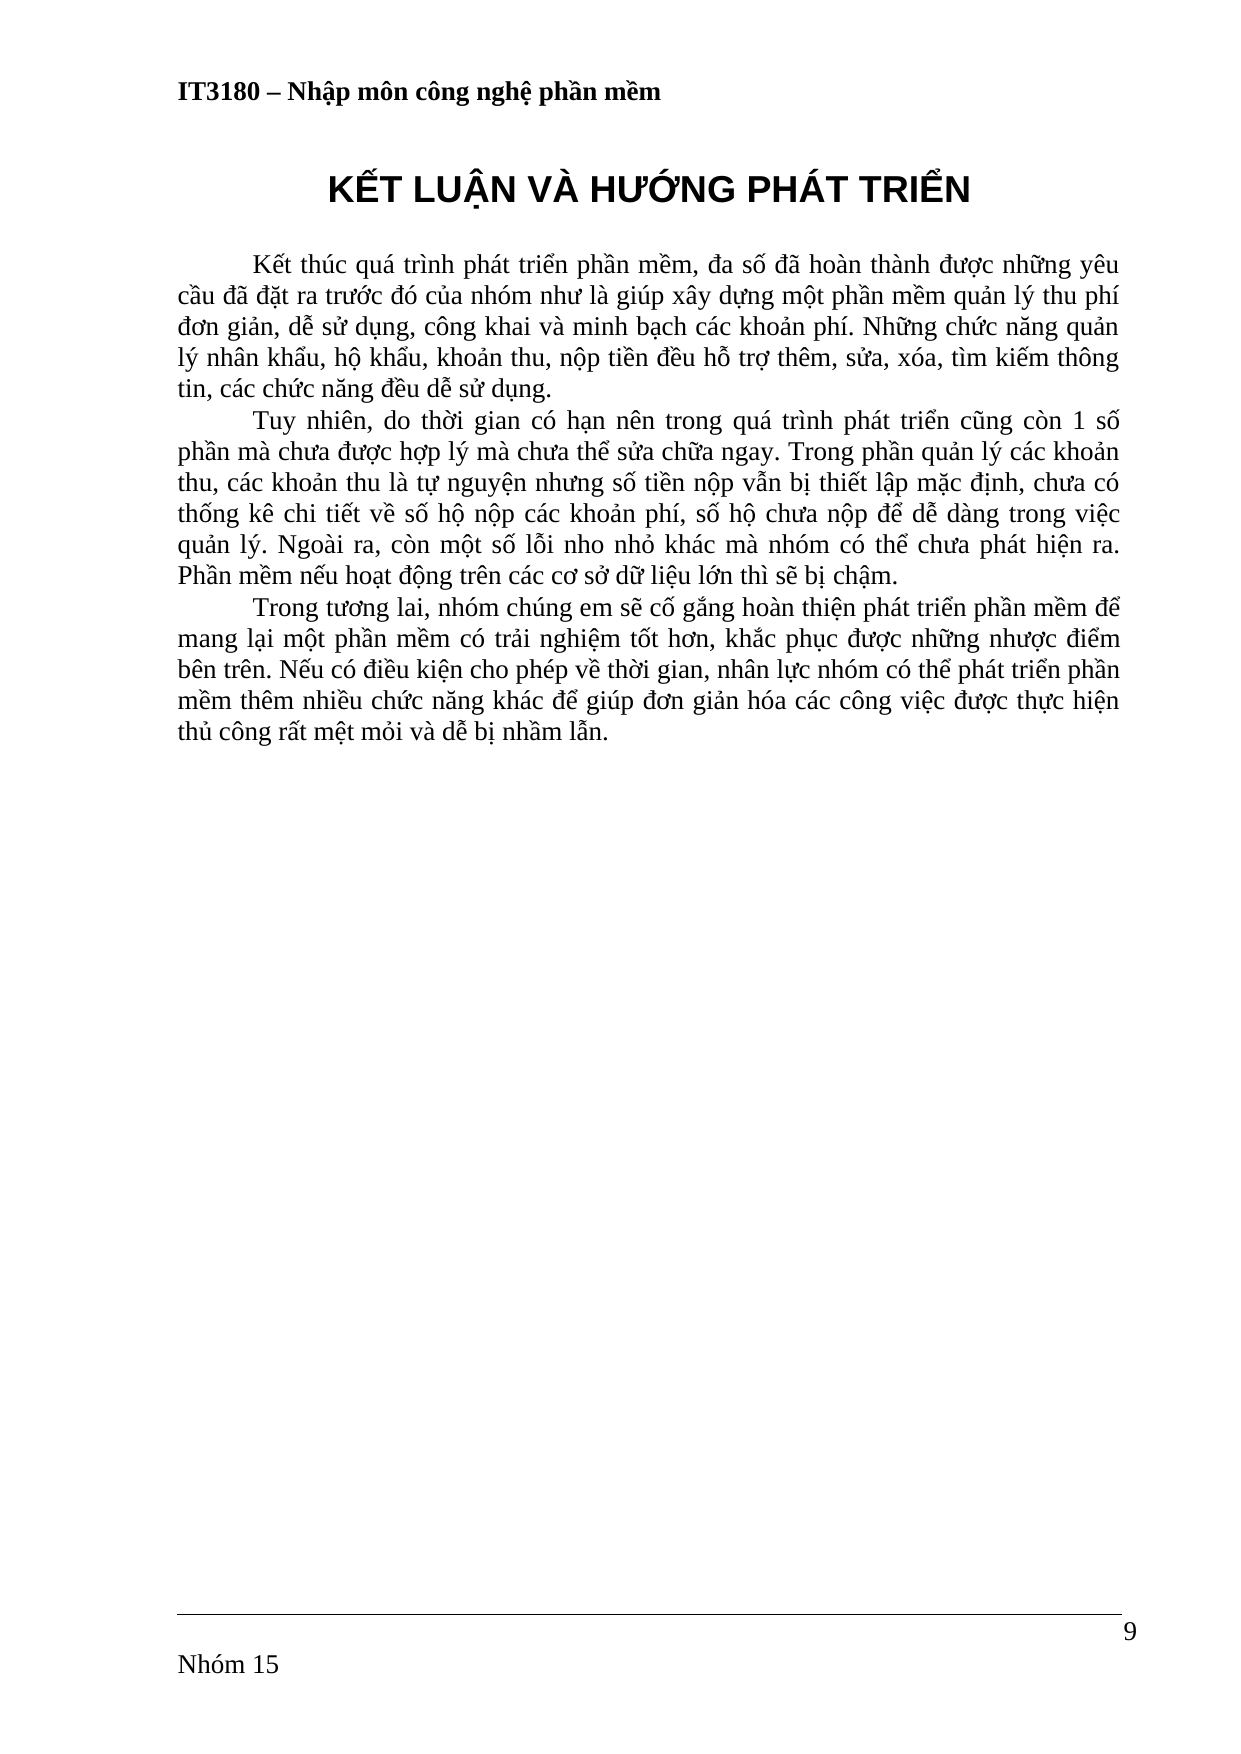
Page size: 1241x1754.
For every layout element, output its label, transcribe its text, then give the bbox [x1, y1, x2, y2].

subtitle KẾT LUẬN VÀ HƯỚNG PHÁT TRIỂN [278, 167, 1021, 211]
text Tuy nhiên, do thời gian có hạn nên trong quá trình phát triển cũng còn 1 số phần mà chưa được hợp lý mà chưa thể sửa chữa ngay. Trong phần quản lý các khoản thu, các khoản thu là tự nguyện nhưng số tiền nộp vẫn bị thiết lập mặc định, chưa có thống kê chi tiết về số hộ nộp các khoản phí, số hộ chưa nộp để dễ dàng trong việc quản lý. Ngoài ra, còn một số lỗi nho nhỏ khác mà nhóm có thể chưa phát hiện ra. Phần mềm nếu hoạt động trên các cơ sở dữ liệu lớn thì sẽ bị chậm. [177, 404, 1121, 591]
text Kết thúc quá trình phát triển phần mềm, đa số đã hoàn thành được những yêu cầu đã đặt ra trước đó của nhóm như là giúp xây dựng một phần mềm quản lý thu phí đơn giản, dễ sử dụng, công khai và minh bạch các khoản phí. Những chức năng quản lý nhân khẩu, hộ khẩu, khoản thu, nộp tiền đều hỗ trợ thêm, sửa, xóa, tìm kiếm thông tin, các chức năng đều dễ sử dụng. [177, 248, 1121, 404]
text Trong tương lai, nhóm chúng em sẽ cố gắng hoàn thiện phát triển phần mềm để mang lại một phần mềm có trải nghiệm tốt hơn, khắc phục được những nhược điểm bên trên. Nếu có điều kiện cho phép về thời gian, nhân lực nhóm có thể phát triển phần mềm thêm nhiều chức năng khác để giúp đơn giản hóa các công việc được thực hiện thủ công rất mệt mỏi và dễ bị nhầm lẫn. [177, 591, 1122, 746]
